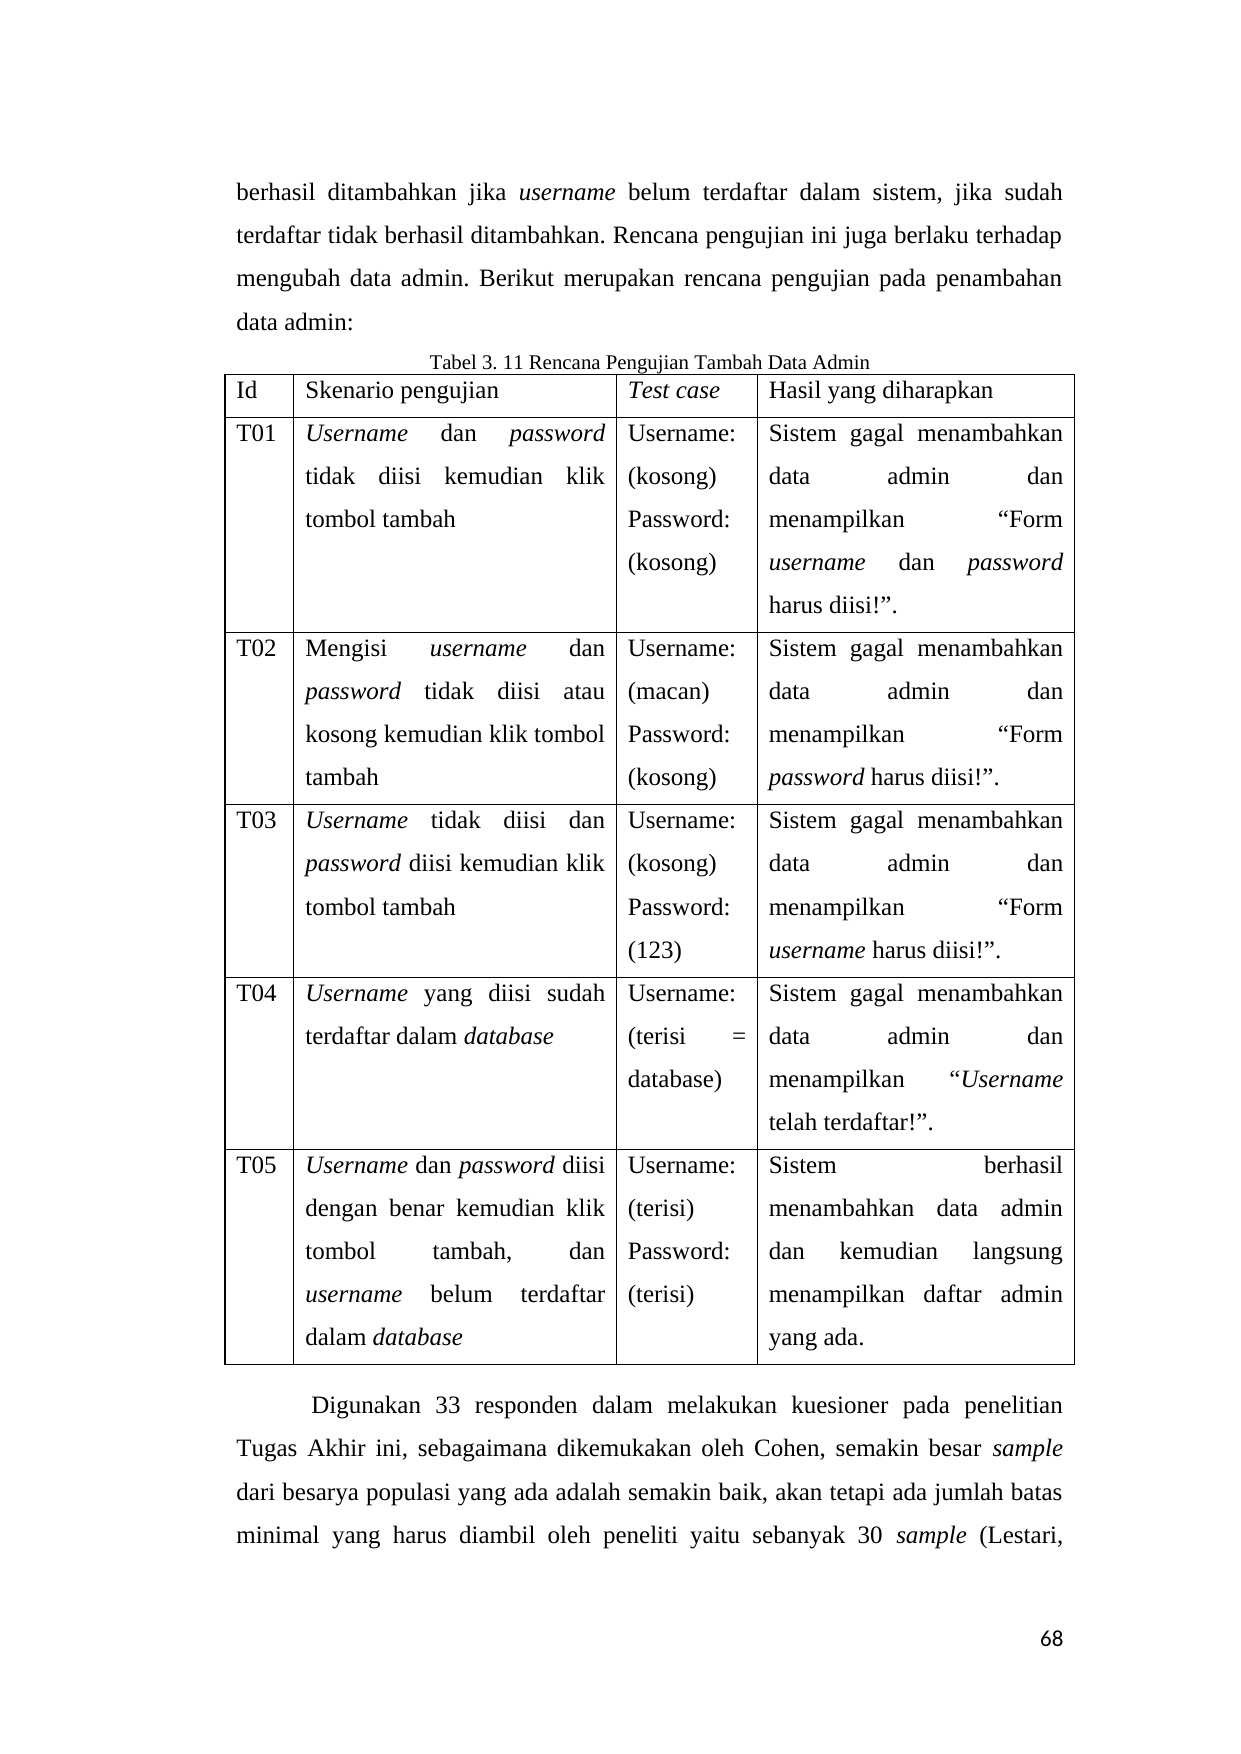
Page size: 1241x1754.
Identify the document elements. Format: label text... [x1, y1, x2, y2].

table_cell T05 [226, 1150, 293, 1364]
table_header Test case [617, 375, 757, 417]
table_cell Sistem berhasil menambahkan data admin dan kemudian langsung menampilkan daftar admin yang ada. [758, 1150, 1074, 1364]
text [236, 177, 1063, 335]
table_cell Sistem gagal menambahkan data admin dan menampilkan “Form username dan password harus diisi!”. [758, 418, 1074, 632]
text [236, 1390, 1063, 1548]
text Tabel 3. 11 Rencana Pengujian Tambah Data Admin [236, 350, 1063, 374]
table_cell T03 [226, 805, 293, 977]
table_cell T04 [226, 978, 293, 1149]
table_cell Mengisi username dan password tidak diisi atau kosong kemudian klik tombol tambah [294, 633, 616, 804]
table_cell T01 [226, 418, 293, 632]
table_cell Sistem gagal menambahkan data admin dan menampilkan “Username telah terdaftar!”. [758, 978, 1074, 1149]
table_header Id [226, 375, 293, 417]
table_cell Username: (terisi) Password: (terisi) [617, 1150, 757, 1364]
table_cell Username: (terisi = database) [617, 978, 757, 1149]
table_header Hasil yang diharapkan [758, 375, 1074, 417]
table_cell Username: (kosong) Password: (123) [617, 805, 757, 977]
table_cell Username yang diisi sudah terdaftar dalam database [294, 978, 616, 1149]
table_cell Username: (macan) Password: (kosong) [617, 633, 757, 804]
table_cell Sistem gagal menambahkan data admin dan menampilkan “Form username harus diisi!”. [758, 805, 1074, 977]
table_header Skenario pengujian [294, 375, 616, 417]
table_cell Sistem gagal menambahkan data admin dan menampilkan “Form password harus diisi!”. [758, 633, 1074, 804]
table_cell Username: (kosong) Password: (kosong) [617, 418, 757, 632]
table_cell T02 [226, 633, 293, 804]
table_cell Username tidak diisi dan password diisi kemudian klik tombol tambah [294, 805, 616, 977]
table_cell Username dan password diisi dengan benar kemudian klik tombol tambah, dan username belum terdaftar dalam database [294, 1150, 616, 1364]
table_cell Username dan password tidak diisi kemudian klik tombol tambah [294, 418, 616, 632]
